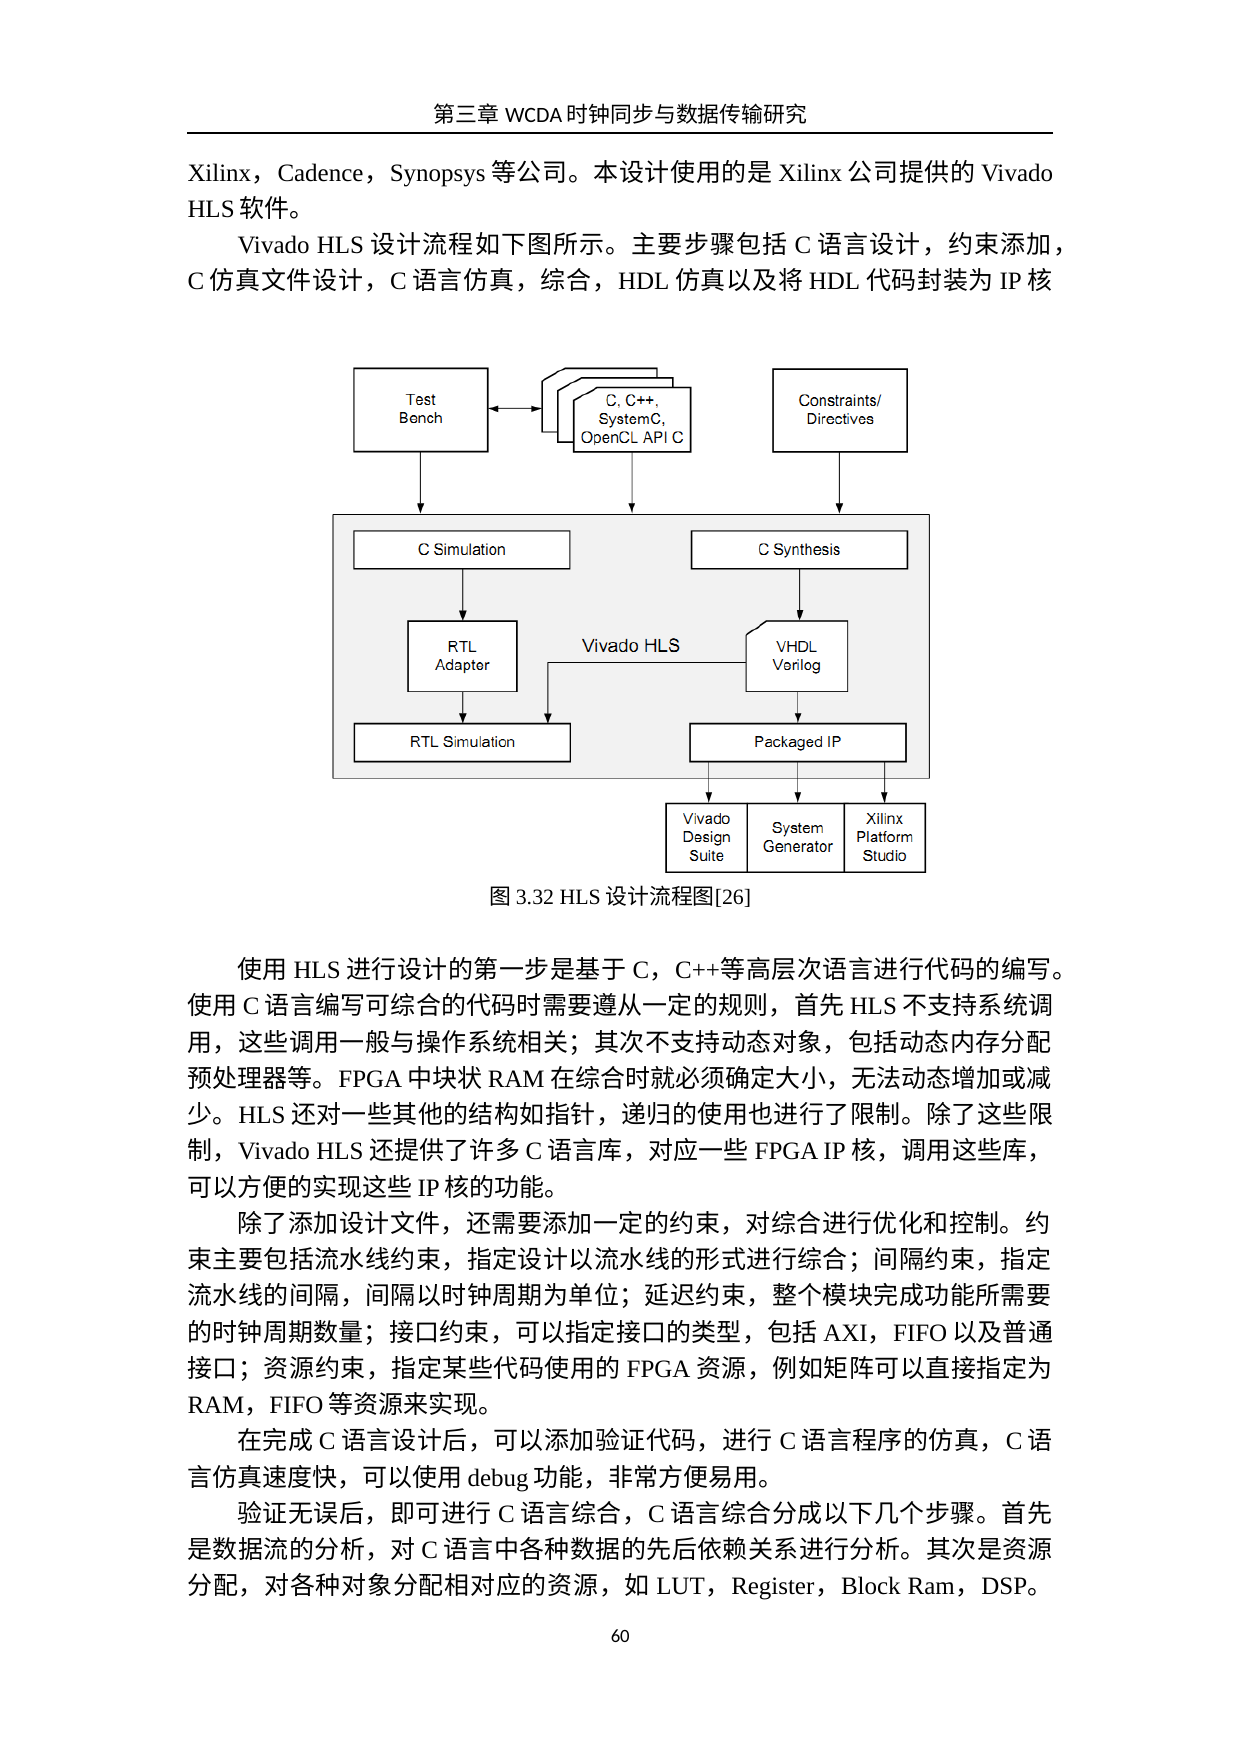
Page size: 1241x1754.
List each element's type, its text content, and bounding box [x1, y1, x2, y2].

text Vivado HLS设计流程如下图所示。主要步骤包括C语言设计，约束添加，C仿真文件设计，C语言仿真，综合，HDL仿真以及将HDL代码封装为IP核。 [187, 224, 1053, 333]
picture [278, 333, 962, 877]
text 使用HLS进行设计的第一步是基于C，C++等高层次语言进行代码的编写。使用C语言编写可综合的代码时需要遵从一定的规则，首先HLS不支持系统调用，这些调用一般与操作系统相关；其次不支持动态对象，包括动态内存分配，预处理器等。FPGA中块状RAM在综合时就必须确定大小，无法动态增加或减少。HLS还对一些其他的结构如指针，递归的使用也进行了限制。除了这些限制，Vivado HLS还提供了许多C语言库，对应一些FPGA IP核，调用这些库，可以方便的实现这些IP核的功能。 [187, 949, 1053, 1203]
text 图3.32 HLS设计流程图[26] [187, 877, 1053, 913]
text 在完成C语言设计后，可以添加验证代码，进行C语言程序的仿真，C语言仿真速度快，可以使用debug功能，非常方便易用。 [187, 1421, 1053, 1493]
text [187, 1493, 1053, 1602]
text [187, 152, 1053, 224]
text 除了添加设计文件，还需要添加一定的约束，对综合进行优化和控制。约束主要包括流水线约束，指定设计以流水线的形式进行综合；间隔约束，指定流水线的间隔，间隔以时钟周期为单位；延迟约束，整个模块完成功能所需要的时钟周期数量；接口约束，可以指定接口的类型，包括AXI，FIFO以及普通接口；资源约束，指定某些代码使用的FPGA资源，例如矩阵可以直接指定为RAM，FIFO等资源来实现。 [187, 1203, 1053, 1421]
